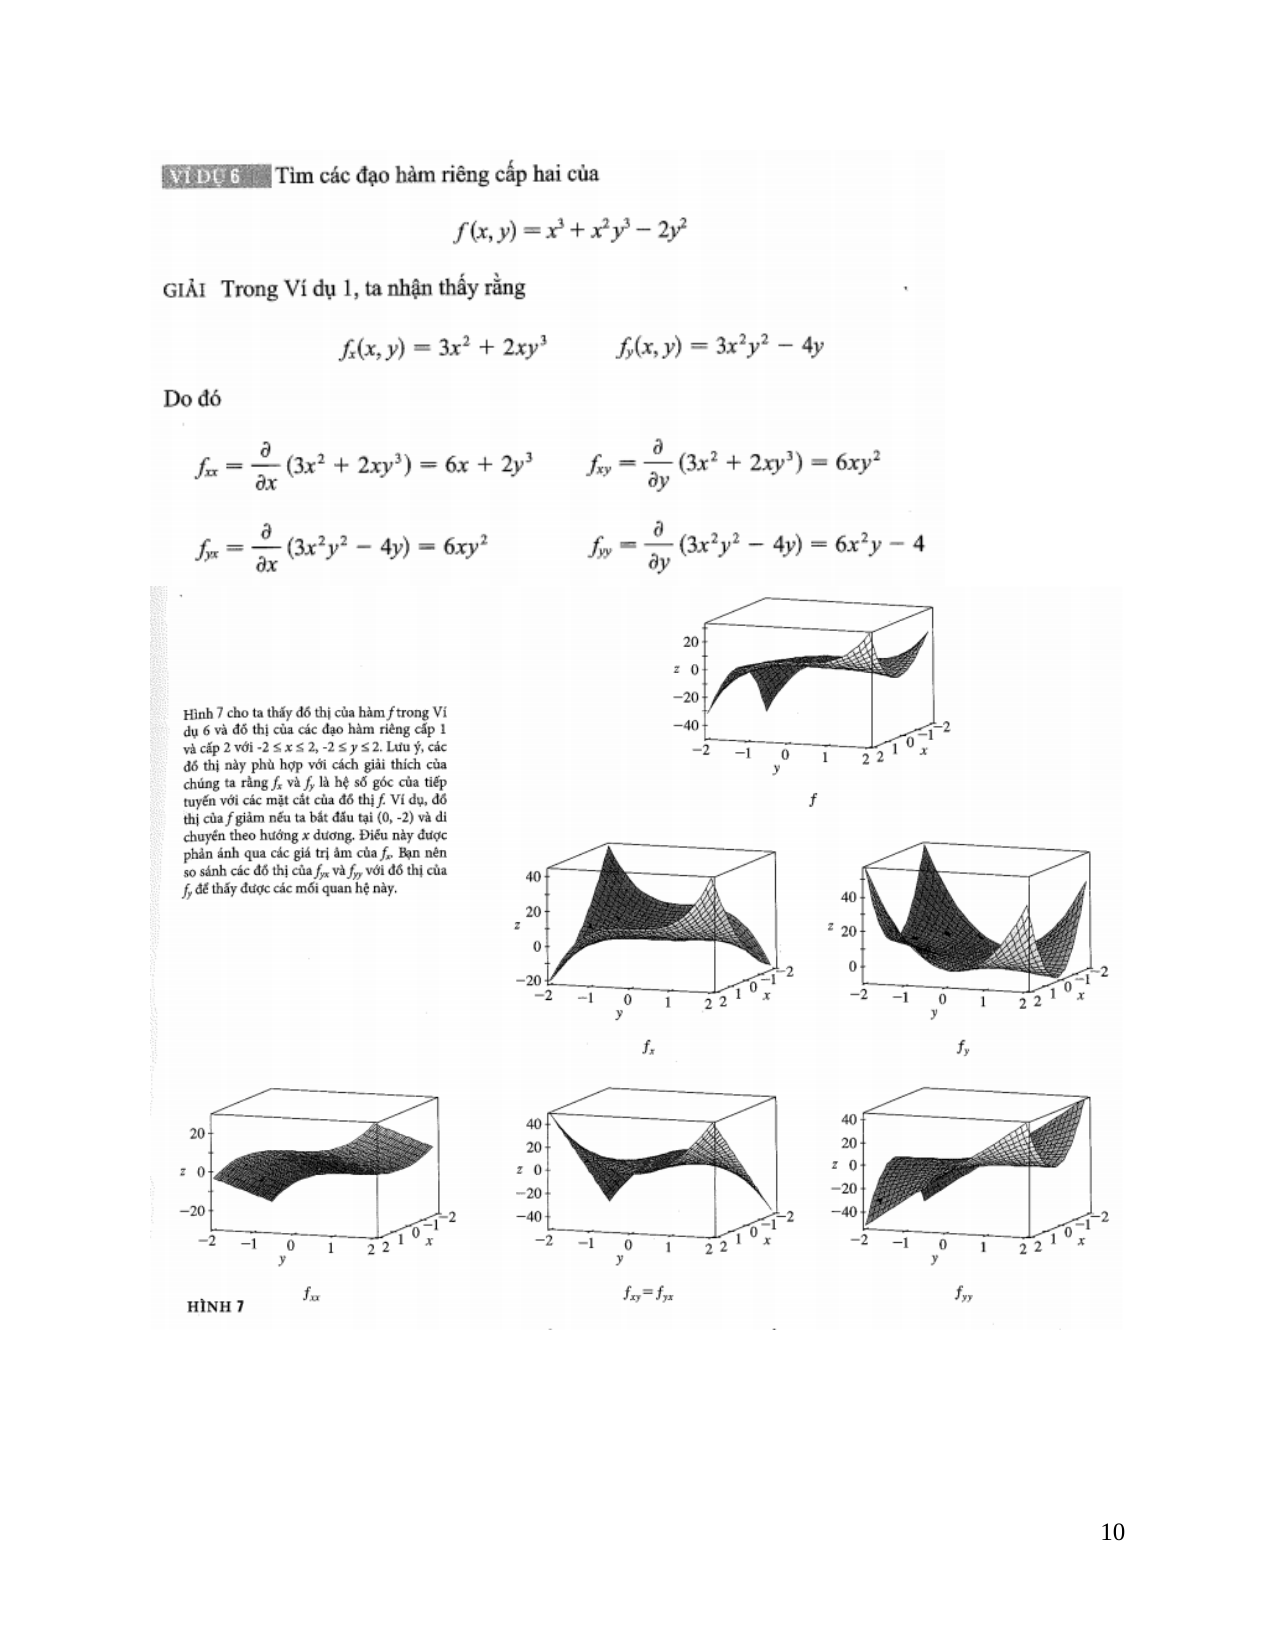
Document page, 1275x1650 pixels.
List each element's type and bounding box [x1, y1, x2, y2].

picture [150, 150, 1124, 1330]
